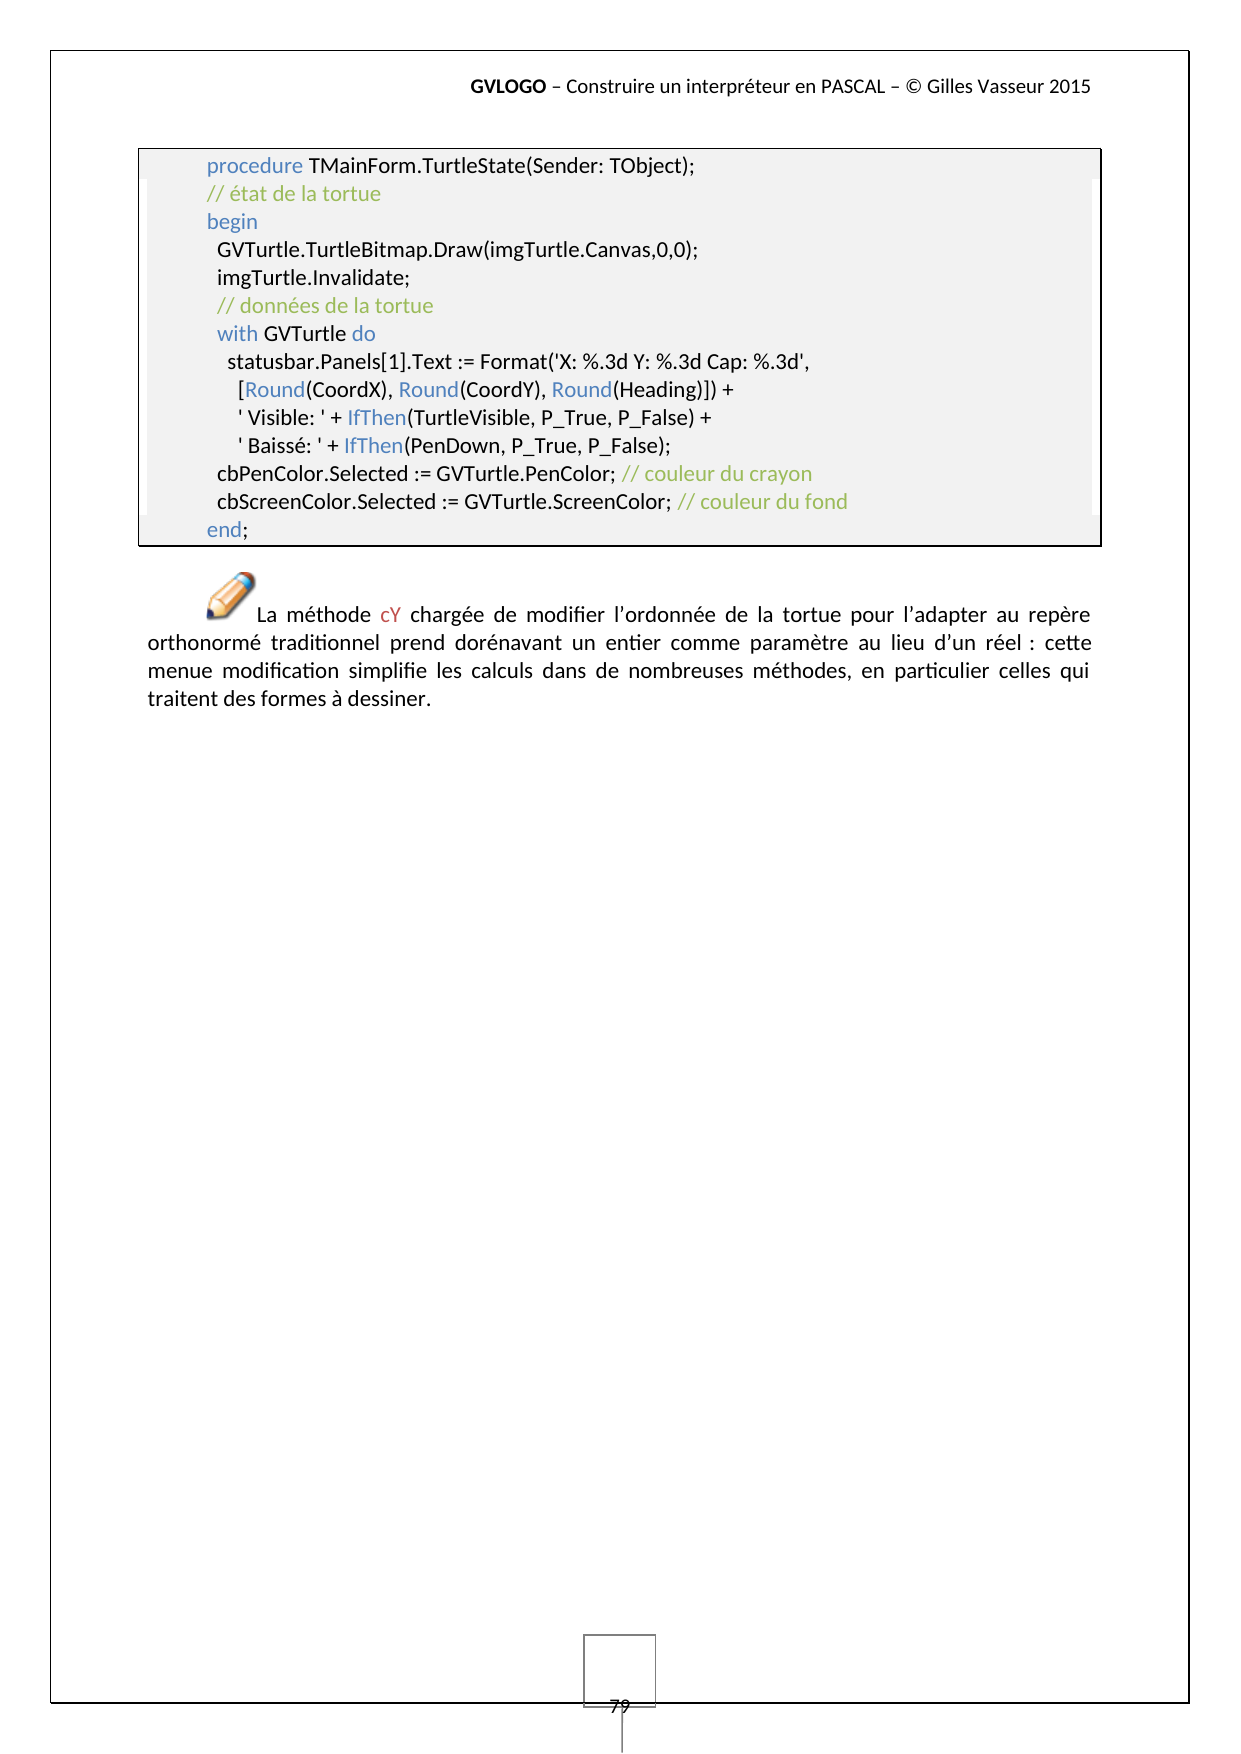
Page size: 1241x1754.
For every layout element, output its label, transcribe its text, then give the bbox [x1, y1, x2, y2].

text cbScreenColor.Selected := GVTurtle.ScreenColor; // couleur du fond [147, 487, 1092, 512]
text imgTurtle.Invalidate; [147, 263, 1092, 291]
text [Round(CoordX), Round(CoordY), Round(Heading)]) + [147, 375, 1092, 403]
text // état de la tortue [147, 179, 1092, 207]
text GVTurtle.TurtleBitmap.Draw(imgTurtle.Canvas,0,0); [147, 235, 1092, 263]
text procedure TMainForm.TurtleState(Sender: TObject); [139, 149, 1100, 179]
text with GVTurtle do [147, 319, 1092, 347]
text statusbar.Panels[1].Text := Format('X: %.3d Y: %.3d Cap: %.3d', [147, 347, 1092, 375]
picture [206, 572, 257, 623]
text // données de la tortue [147, 291, 1092, 319]
text cbPenColor.Selected := GVTurtle.PenColor; // couleur du crayon [147, 459, 1092, 487]
text La méthode cY chargée de modifier l’ordonnée de la tortue pour l’adapter au repère orthonormé traditionnel prend dorénavant un entier comme paramètre au lieu d’un réel : cette menue modification simplifie les calculs dans de nombreuses méthodes, en particulier celles qui traitent des formes à dessiner. [147, 572, 1092, 712]
text end; [139, 512, 1100, 545]
text ' Baissé: ' + IfThen(PenDown, P_True, P_False); [147, 431, 1092, 459]
text begin [147, 207, 1092, 235]
text ' Visible: ' + IfThen(TurtleVisible, P_True, P_False) + [147, 403, 1092, 431]
